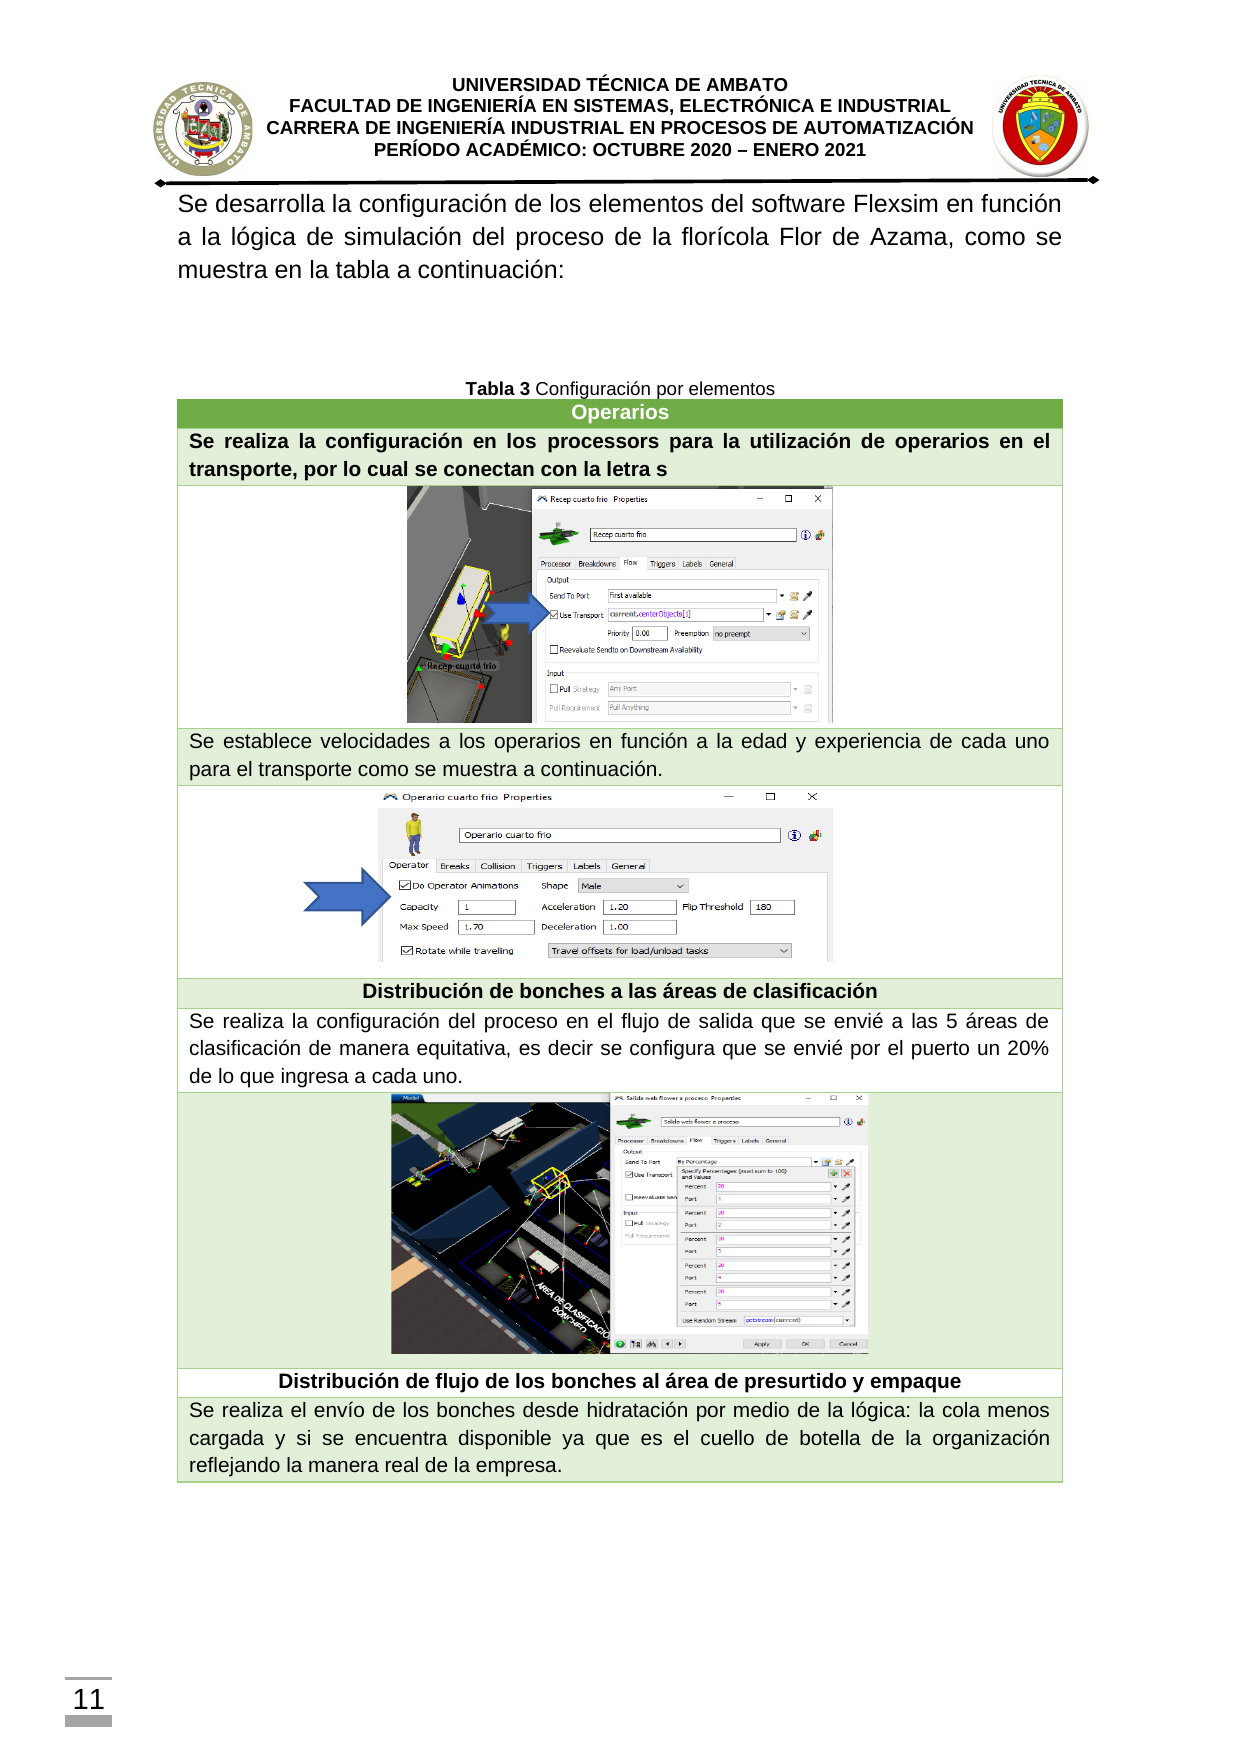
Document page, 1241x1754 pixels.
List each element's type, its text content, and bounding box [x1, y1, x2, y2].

picture [378, 787, 833, 962]
table_cell Distribución de flujo de los bonches al área de presurtido y empaque [178, 1369, 1062, 1397]
table_cell Distribución de bonches a las áreas de clasificación [178, 979, 1062, 1008]
table_cell Se realiza la configuración en los processors para la utilización de operarios en el transporte, por lo cual se conectan con la letra s [178, 429, 1062, 485]
table_cell [178, 786, 1062, 978]
picture [153, 82, 253, 176]
picture [992, 75, 1089, 177]
table_cell [178, 1093, 1062, 1368]
table_header Operarios [178, 400, 1062, 428]
table_cell Se realiza el envío de los bonches desde hidratación por medio de la lógica: la cola menos cargada y si se encuentra disponible ya que es el cuello de botella de la organización reflejando la manera real de la empresa. [178, 1398, 1062, 1481]
picture [407, 486, 833, 723]
picture [390, 1093, 871, 1354]
table_cell Se establece velocidades a los operarios en función a la edad y experiencia de cada uno para el transporte como se muestra a continuación. [178, 729, 1062, 785]
text Se desarrolla la configuración de los elementos del software Flexsim en función a la lógica de simulación del proceso de la florícola Flor de Azama, como se muestra en la tabla a continuación: [177, 189, 1063, 283]
table_cell Se realiza la configuración del proceso en el flujo de salida que se envié a las 5 áreas de clasificación de manera equitativa, es decir se configura que se envié por el puerto un 20% de lo que ingresa a cada uno. [178, 1009, 1062, 1092]
table_cell [178, 486, 1062, 728]
